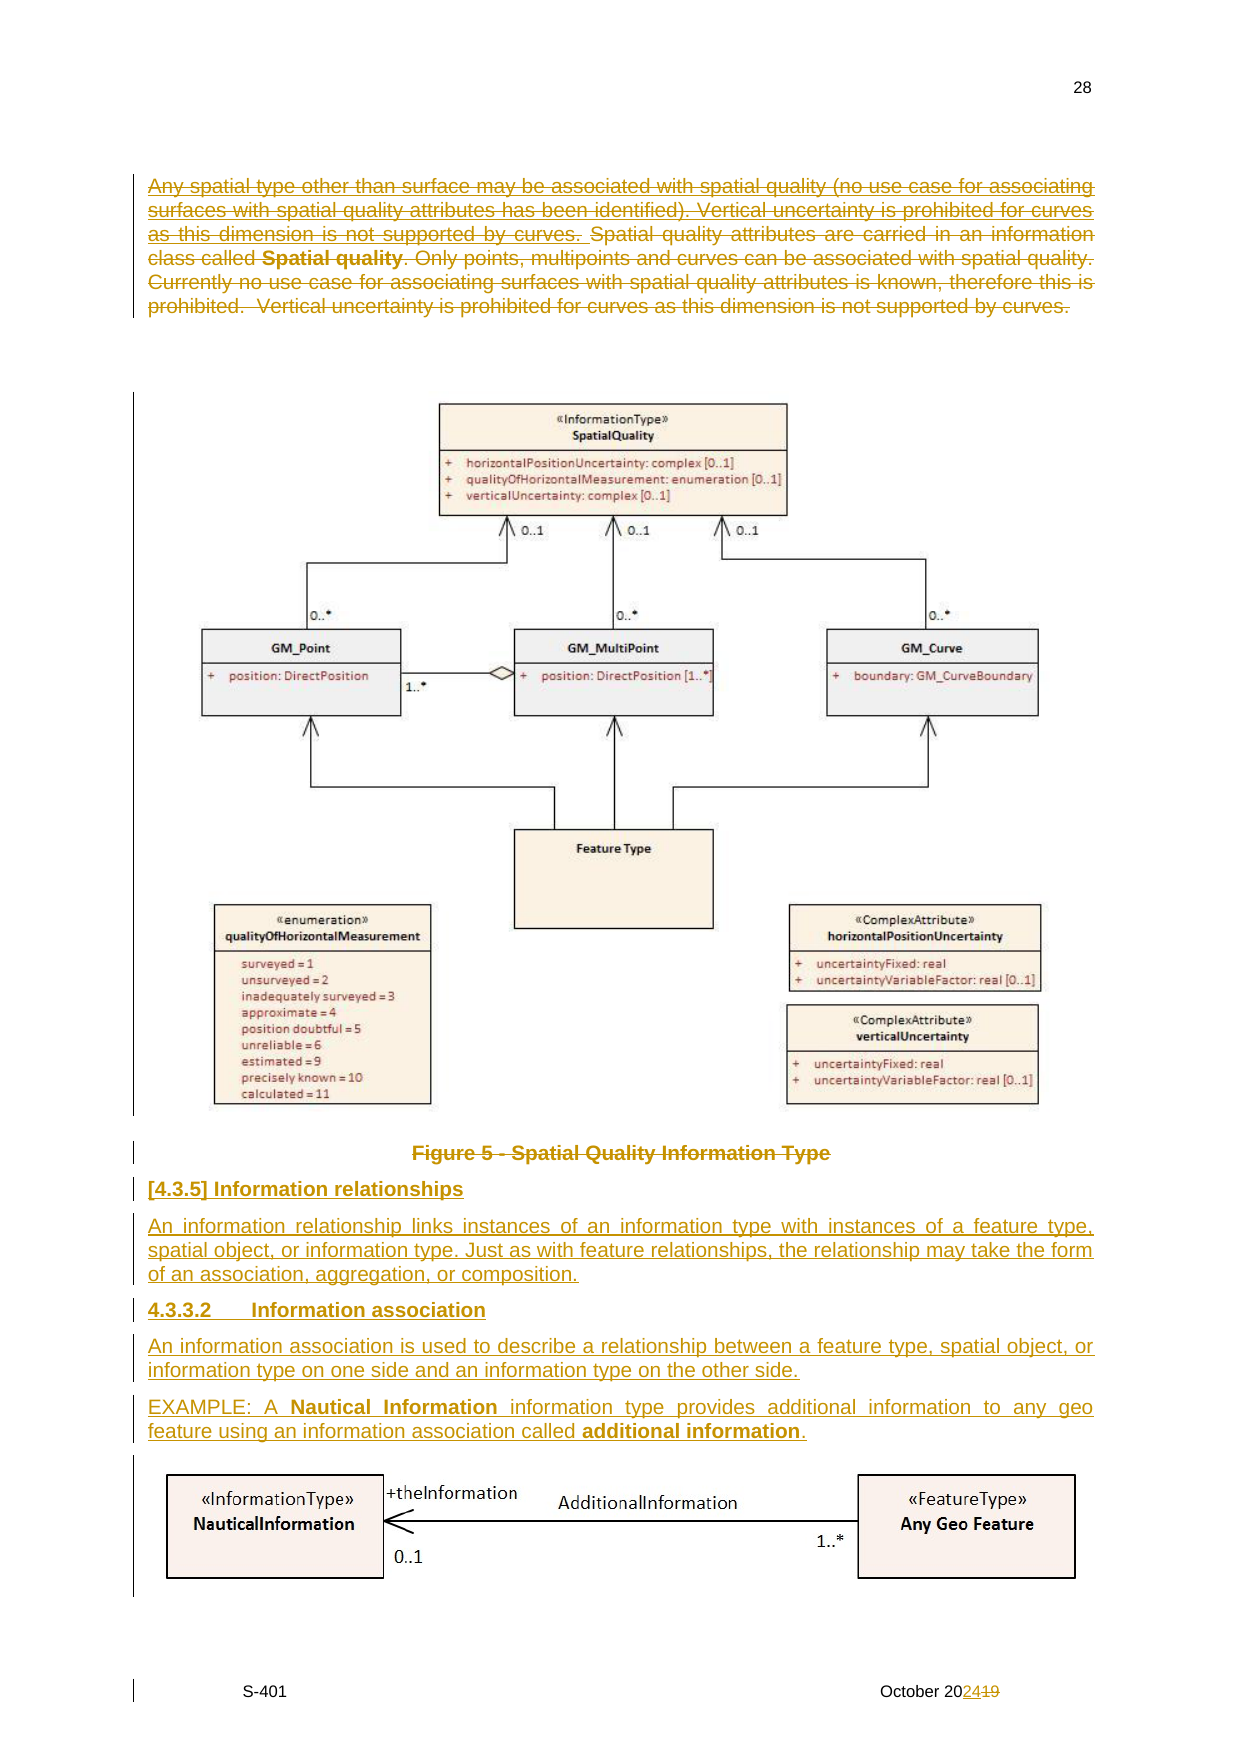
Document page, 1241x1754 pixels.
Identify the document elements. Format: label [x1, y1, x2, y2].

picture [147, 1455, 1095, 1598]
